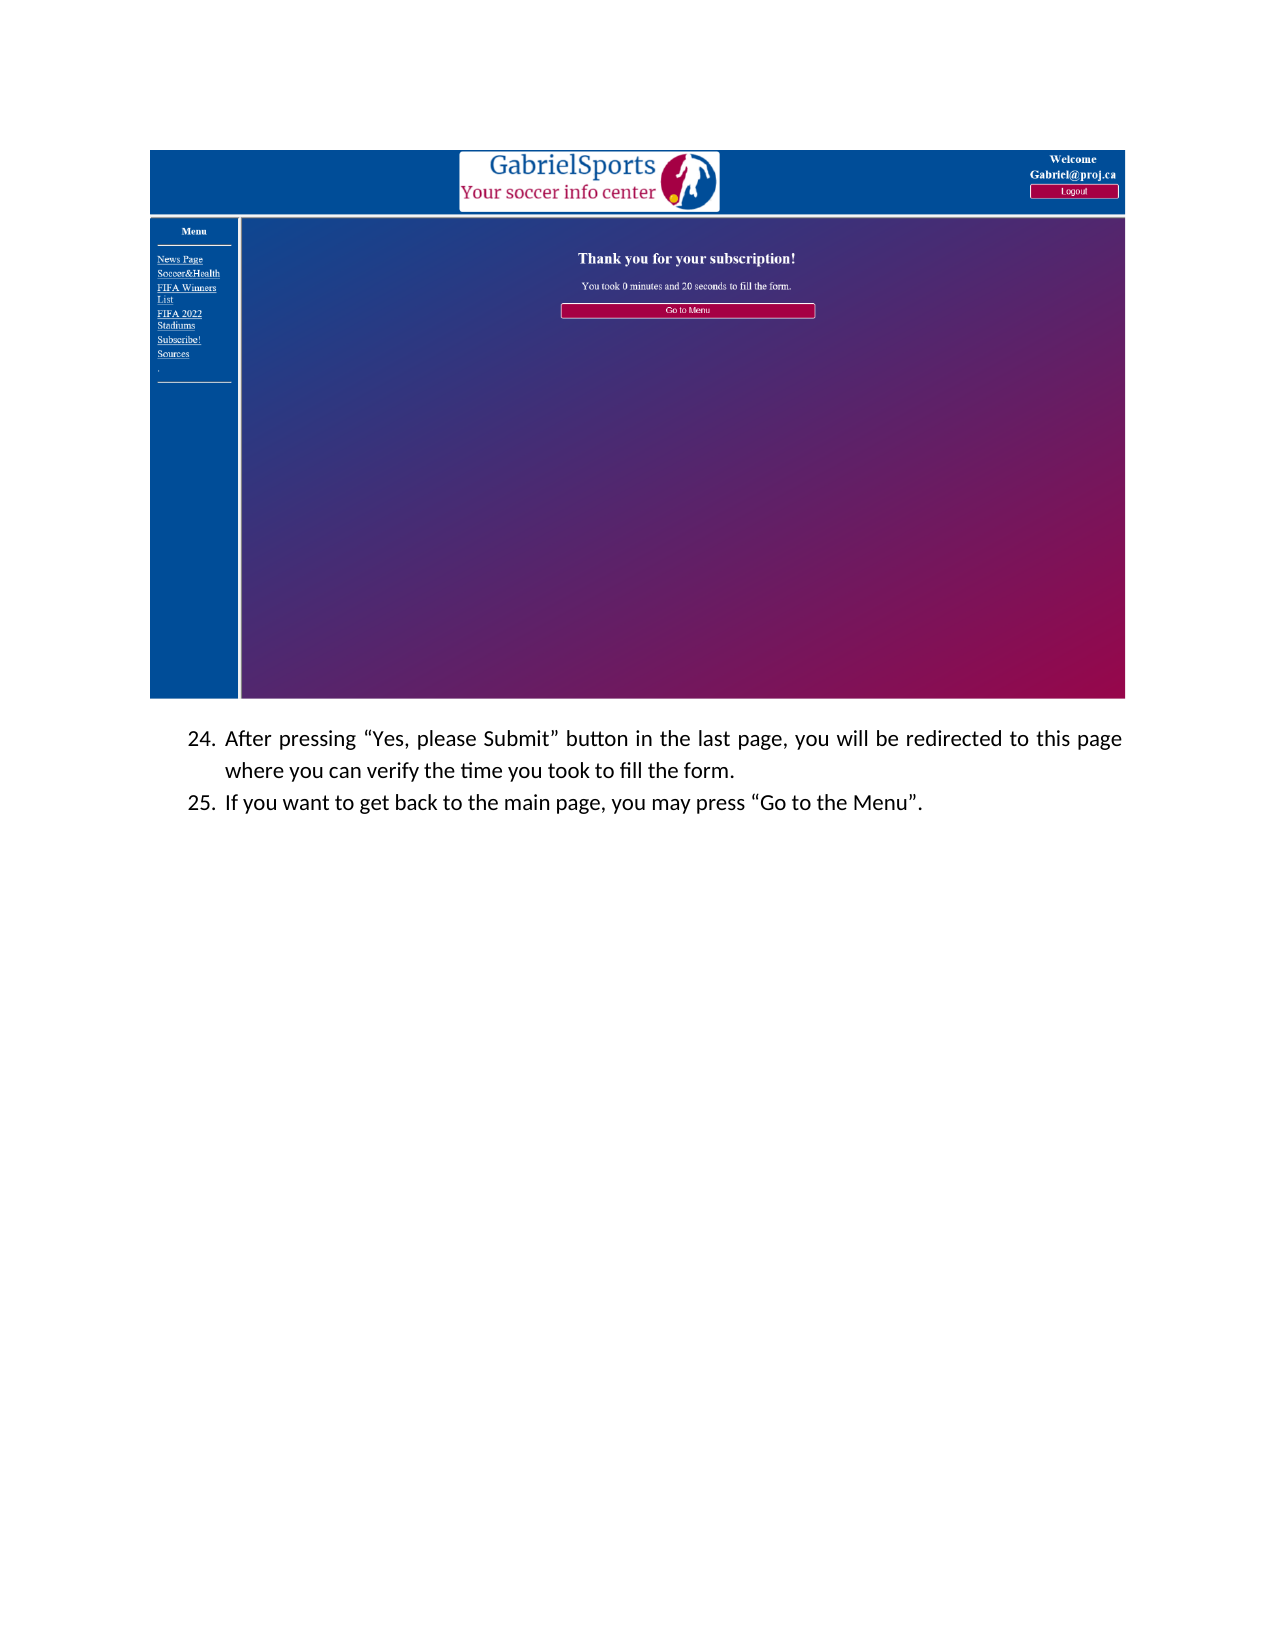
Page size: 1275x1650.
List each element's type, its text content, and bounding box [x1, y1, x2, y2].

picture [150, 150, 1125, 699]
list If you want to get back to the main page, you may press “Go to the Menu”. [187, 788, 1125, 816]
list After pressing “Yes, please Submit” button in the last page, you will be redirected to this page where you can verify the time you took to fill the form. [187, 724, 1125, 784]
